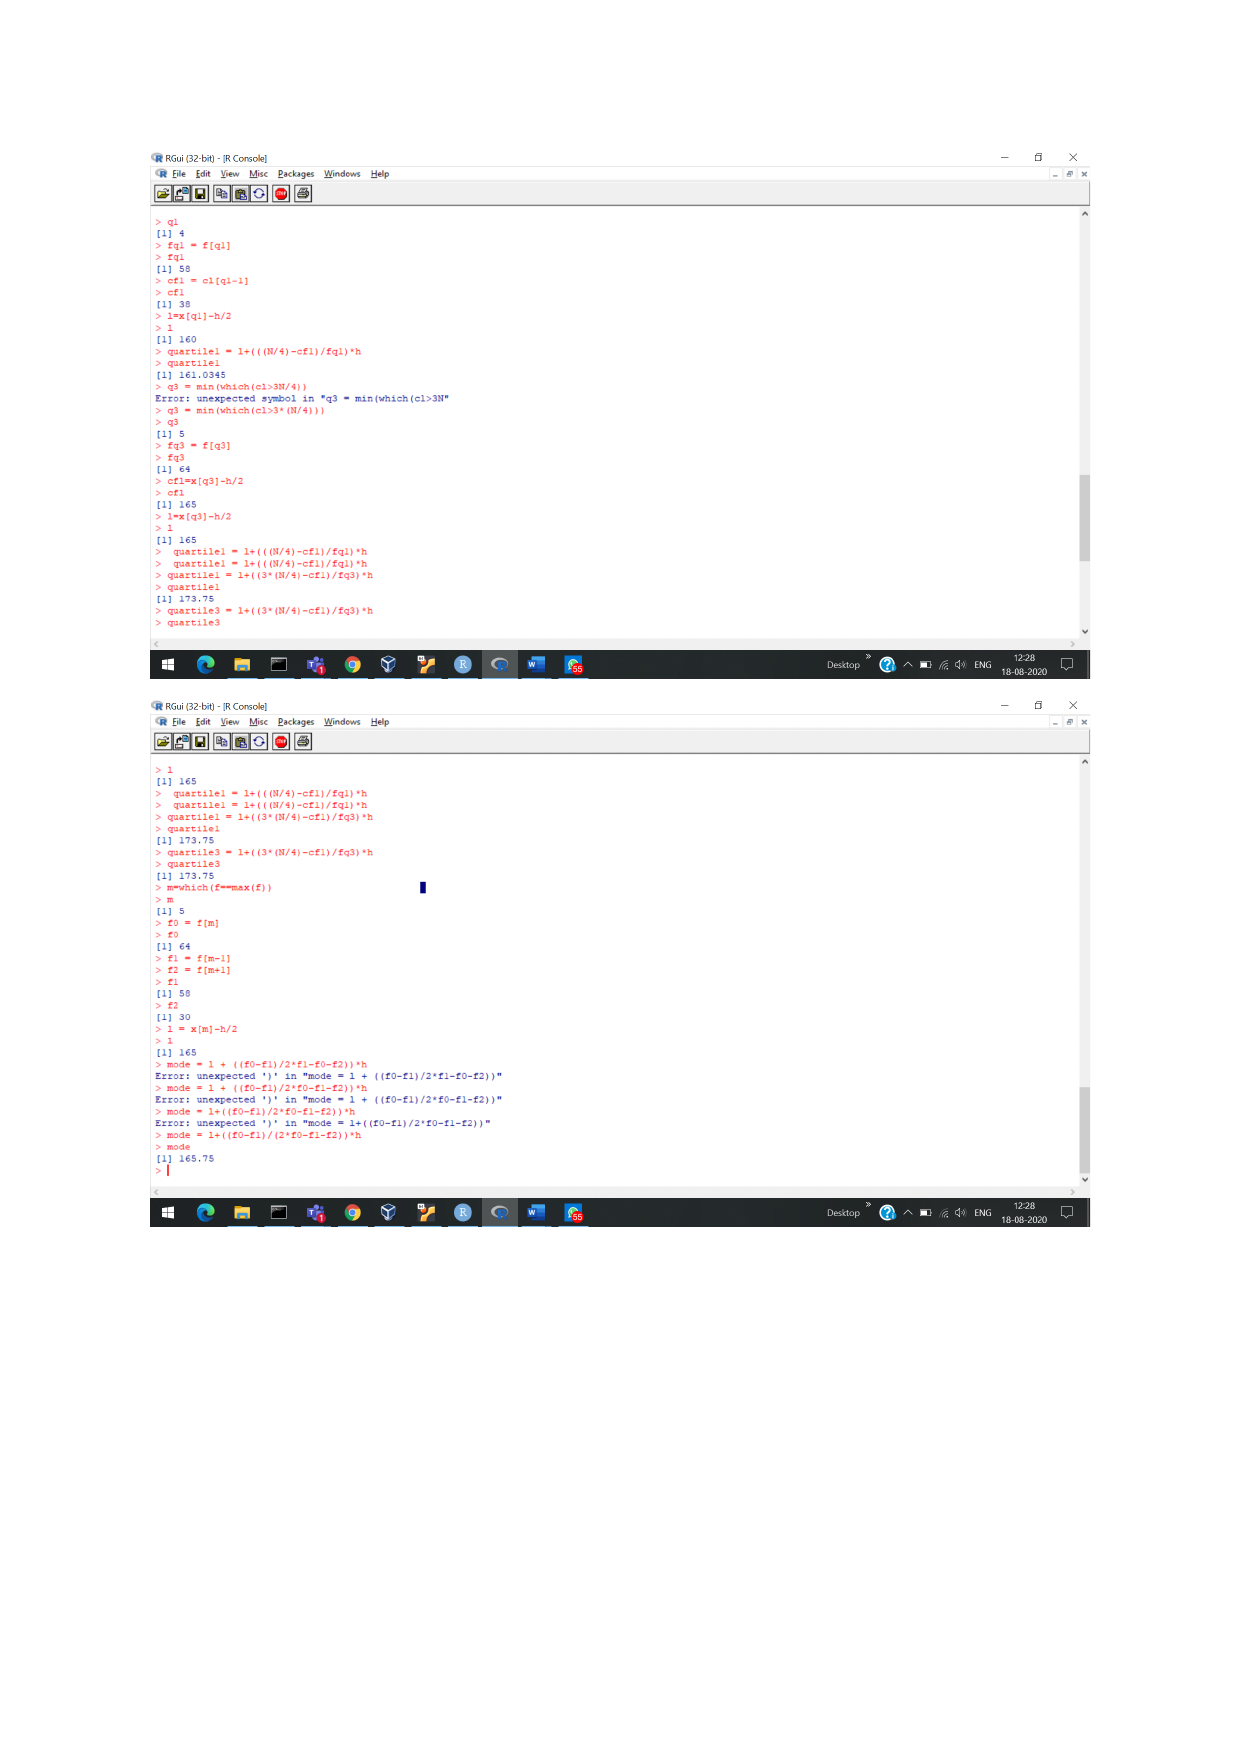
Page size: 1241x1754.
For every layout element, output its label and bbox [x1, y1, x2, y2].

picture [150, 697, 1091, 1227]
picture [150, 150, 1091, 679]
